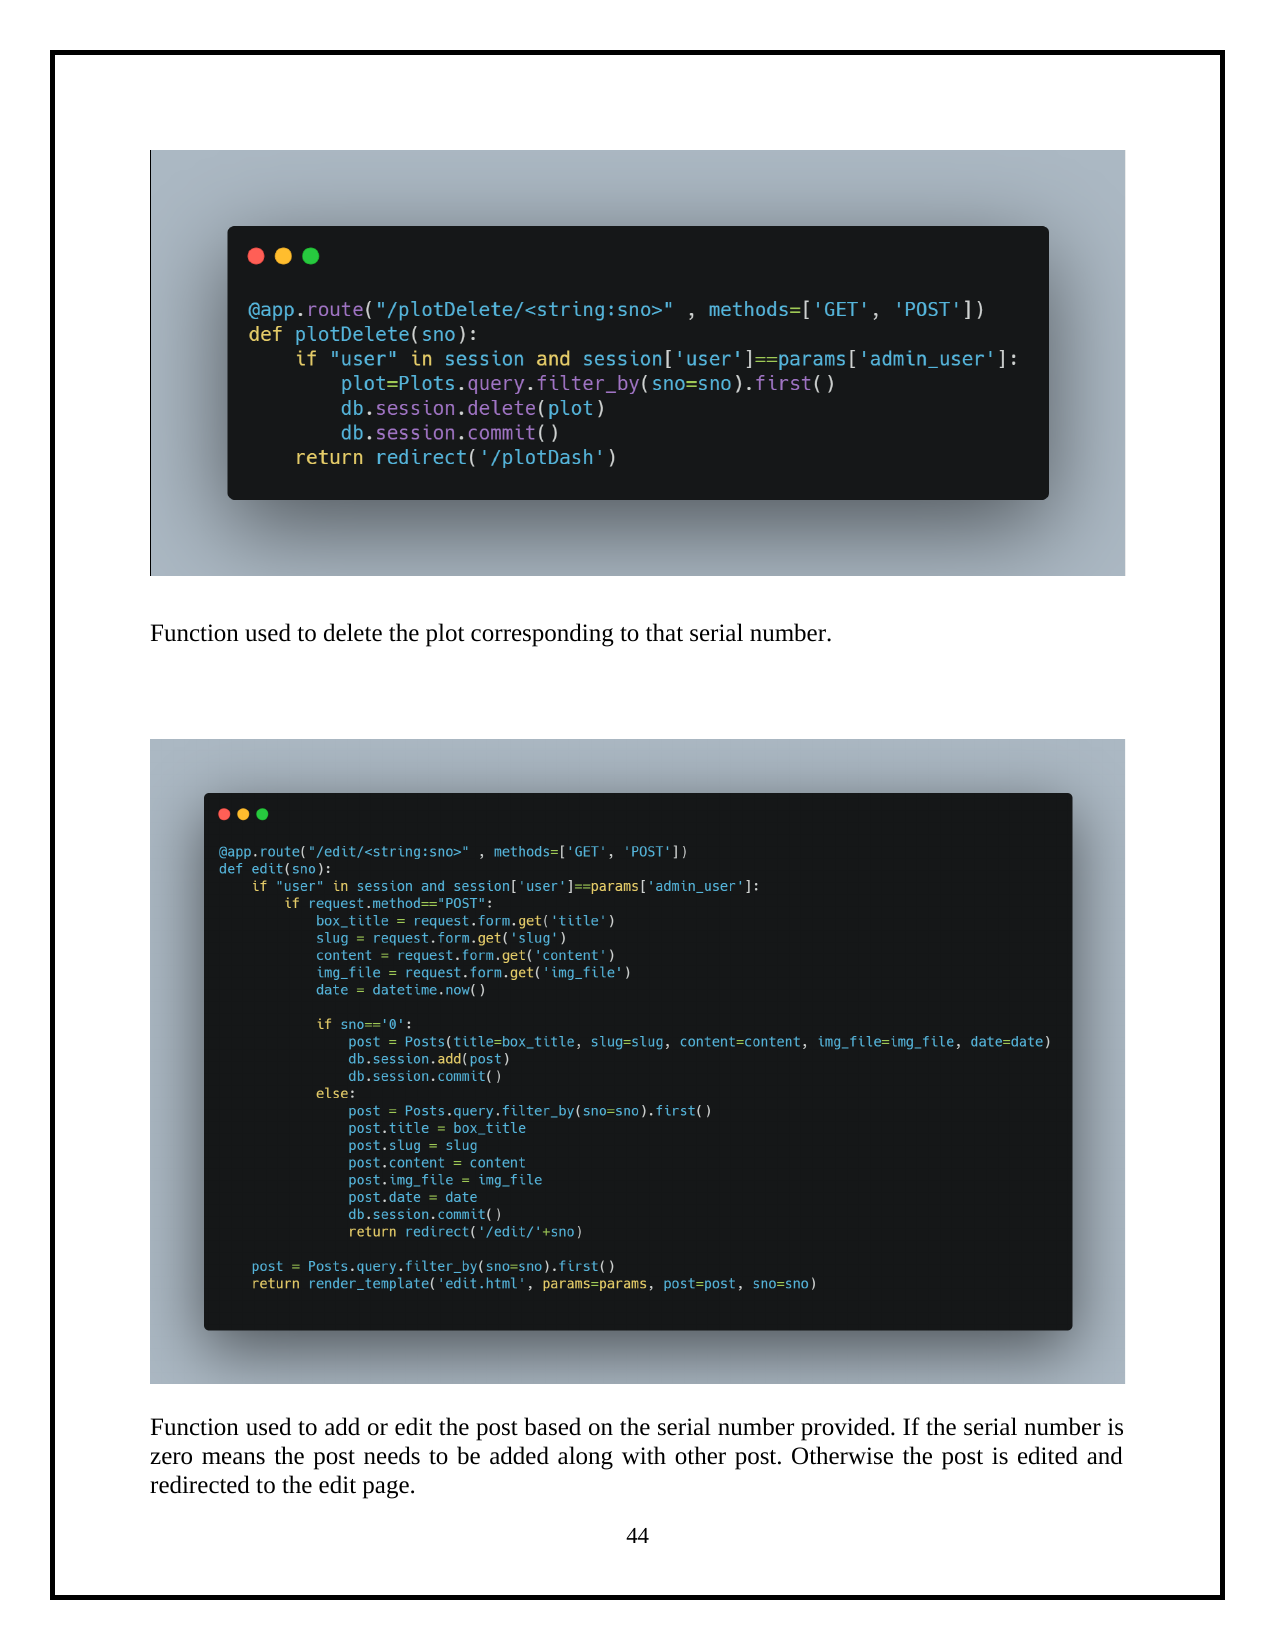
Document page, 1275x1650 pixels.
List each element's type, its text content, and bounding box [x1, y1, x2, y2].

text Function used to delete the plot corresponding to that serial number. [150, 597, 1125, 647]
text Function used to add or edit the post based on the serial number provided. If the serial number is zero means the post needs to be added along with other post. Otherwise the post is edited and redirected to the edit page. [150, 1412, 1125, 1498]
picture [150, 150, 1125, 576]
picture [150, 739, 1125, 1384]
